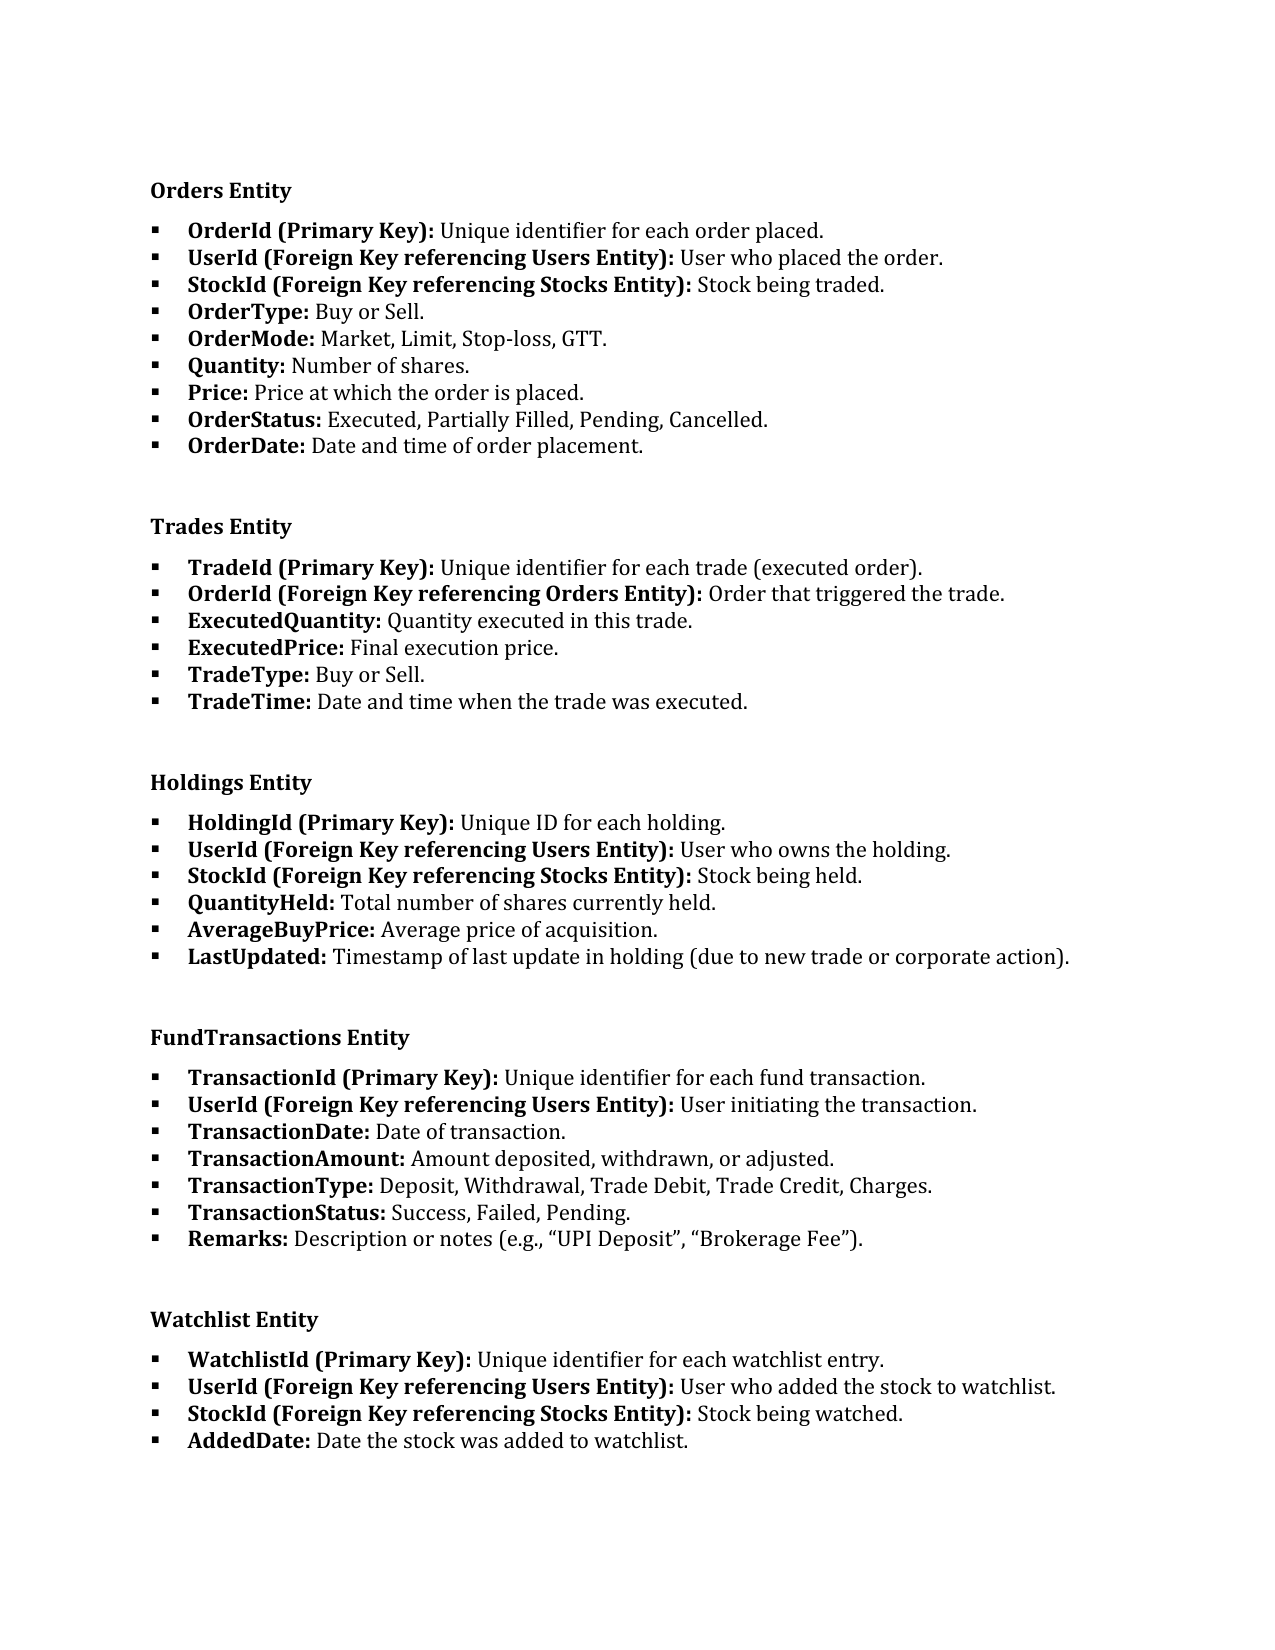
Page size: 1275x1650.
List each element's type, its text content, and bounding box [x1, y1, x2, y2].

list TransactionId (Primary Key): Unique identifier for each fund transaction. [150, 1064, 1125, 1091]
list TradeType: Buy or Sell. [150, 661, 1125, 687]
text Holdings Entity [150, 768, 1125, 795]
list WatchlistId (Primary Key): Unique identifier for each watchlist entry. [150, 1346, 1125, 1373]
list AddedDate: Date the stock was added to watchlist. [150, 1427, 1125, 1453]
list OrderType: Buy or Sell. [150, 298, 1125, 325]
list ExecutedQuantity: Quantity executed in this trade. [150, 607, 1125, 634]
list Price: Price at which the order is placed. [150, 378, 1125, 405]
list Quantity: Number of shares. [150, 352, 1125, 378]
list TradeTime: Date and time when the trade was executed. [150, 687, 1125, 714]
list OrderMode: Market, Limit, Stop-loss, GTT. [150, 325, 1125, 352]
text Trades Entity [150, 513, 1125, 540]
list TradeId (Primary Key): Unique identifier for each trade (executed order). [150, 553, 1125, 580]
list OrderId (Foreign Key referencing Orders Entity): Order that triggered the trade. [150, 580, 1125, 607]
list OrderStatus: Executed, Partially Filled, Pending, Cancelled. [150, 405, 1125, 432]
list QuantityHeld: Total number of shares currently held. [150, 889, 1125, 916]
list HoldingId (Primary Key): Unique ID for each holding. [150, 808, 1125, 835]
list OrderDate: Date and time of order placement. [150, 432, 1125, 459]
list TransactionAmount: Amount deposited, withdrawn, or adjusted. [150, 1144, 1125, 1171]
list LastUpdated: Timestamp of last update in holding (due to new trade or corporate action). [150, 943, 1125, 970]
text FundTransactions Entity [150, 1023, 1125, 1050]
list TransactionDate: Date of transaction. [150, 1117, 1125, 1144]
list AverageBuyPrice: Average price of acquisition. [150, 916, 1125, 943]
list OrderId (Primary Key): Unique identifier for each order placed. [150, 217, 1125, 244]
list UserId (Foreign Key referencing Users Entity): User initiating the transaction. [150, 1091, 1125, 1117]
text Orders Entity [150, 177, 1125, 204]
list TransactionType: Deposit, Withdrawal, Trade Debit, Trade Credit, Charges. [150, 1171, 1125, 1198]
list Remarks: Description or notes (e.g., “UPI Deposit”, “Brokerage Fee”). [150, 1225, 1125, 1252]
text Watchlist Entity [150, 1306, 1125, 1332]
list UserId (Foreign Key referencing Users Entity): User who placed the order. [150, 244, 1125, 271]
list UserId (Foreign Key referencing Users Entity): User who owns the holding. [150, 835, 1125, 862]
list StockId (Foreign Key referencing Stocks Entity): Stock being watched. [150, 1400, 1125, 1427]
list UserId (Foreign Key referencing Users Entity): User who added the stock to watchlist. [150, 1373, 1125, 1400]
list ExecutedPrice: Final execution price. [150, 634, 1125, 661]
list TransactionStatus: Success, Failed, Pending. [150, 1198, 1125, 1225]
list StockId (Foreign Key referencing Stocks Entity): Stock being held. [150, 862, 1125, 889]
list StockId (Foreign Key referencing Stocks Entity): Stock being traded. [150, 271, 1125, 298]
